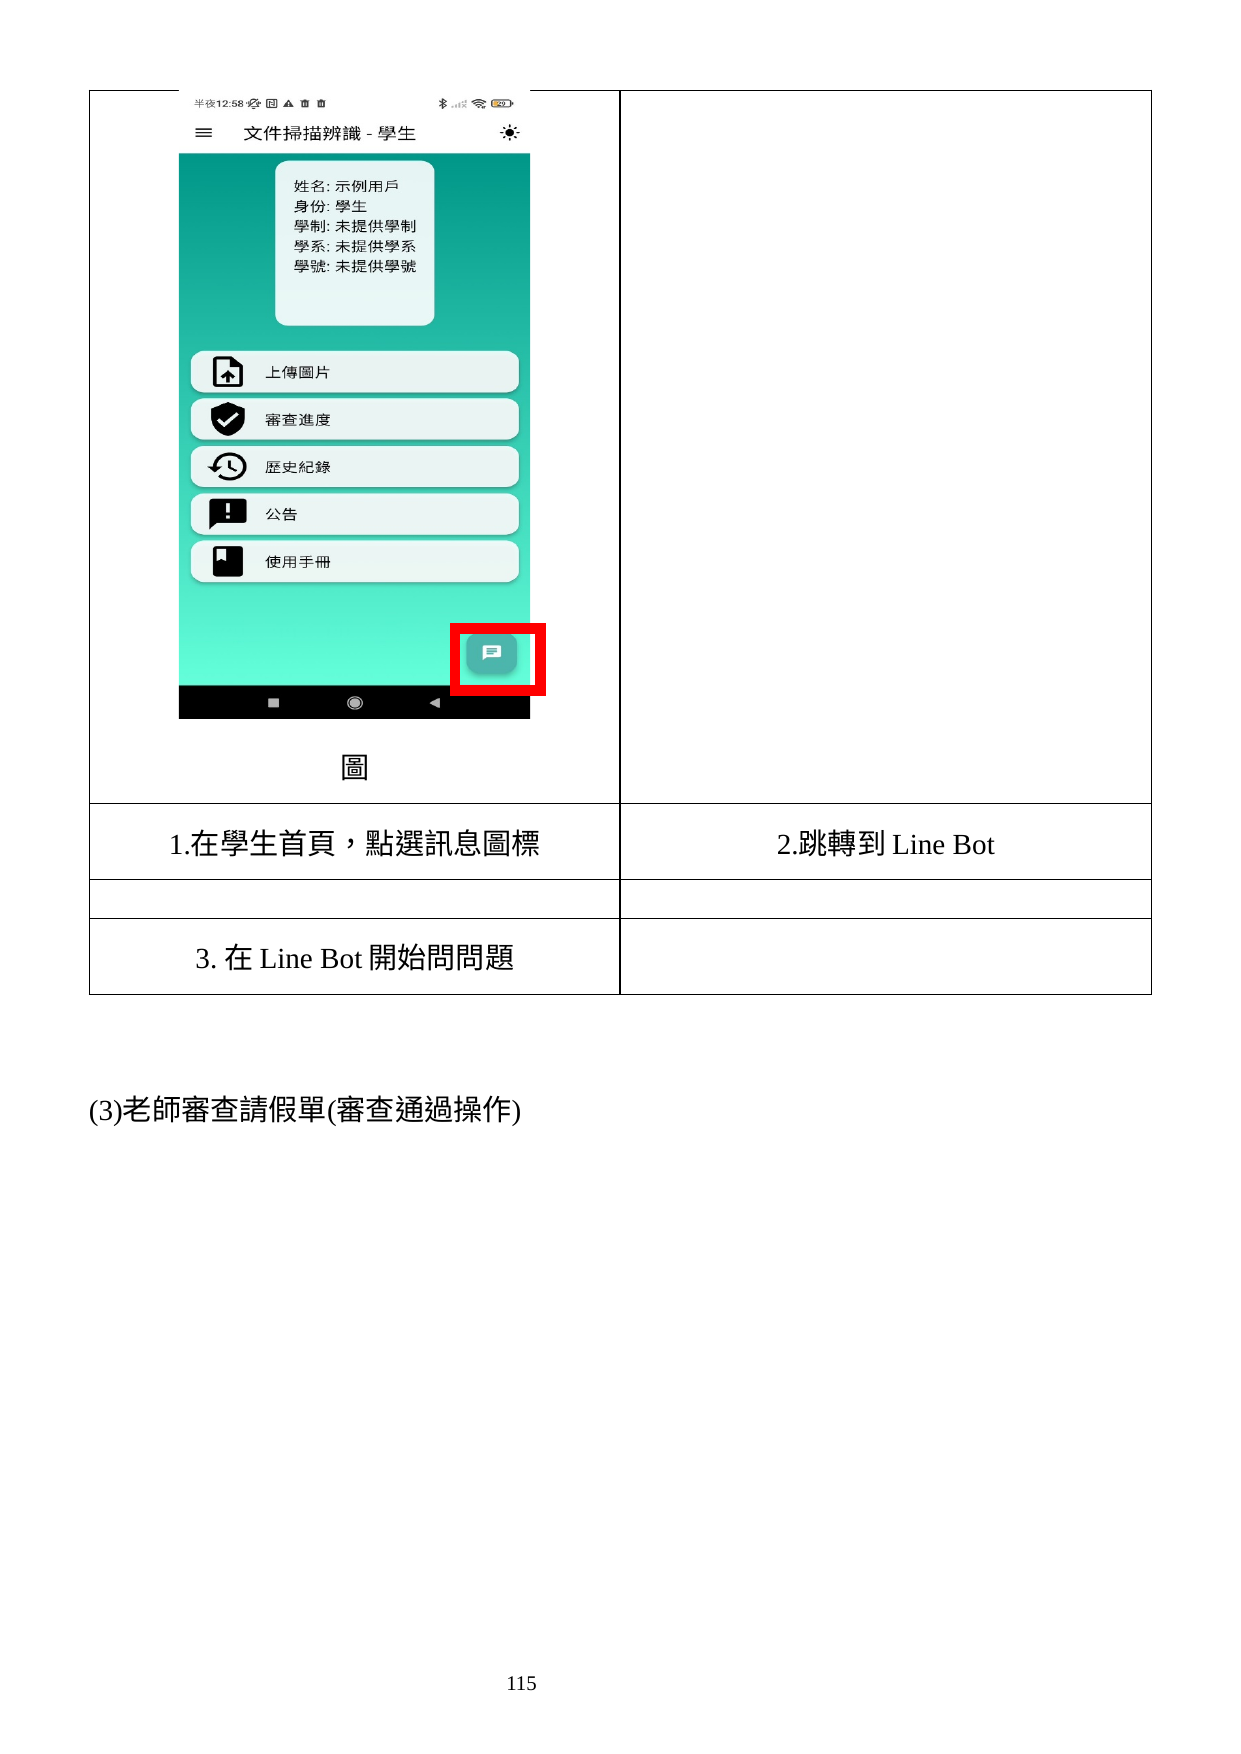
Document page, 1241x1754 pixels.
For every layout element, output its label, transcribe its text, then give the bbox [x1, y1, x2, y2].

picture [178, 90, 530, 719]
table_header [621, 91, 1151, 803]
picture [460, 634, 530, 685]
table_cell [90, 880, 619, 918]
table_cell [621, 919, 1151, 994]
table_cell 1.在學生首頁，點選訊息圖標 [90, 804, 619, 879]
text (3)老師審查請假單(審查通過操作) [89, 1070, 1152, 1145]
table_cell 3. 在Line Bot開始問問題 [90, 919, 619, 994]
table_cell 2.跳轉到Line Bot [621, 804, 1151, 879]
table_header 圖 [90, 91, 619, 803]
table_cell [621, 880, 1151, 918]
